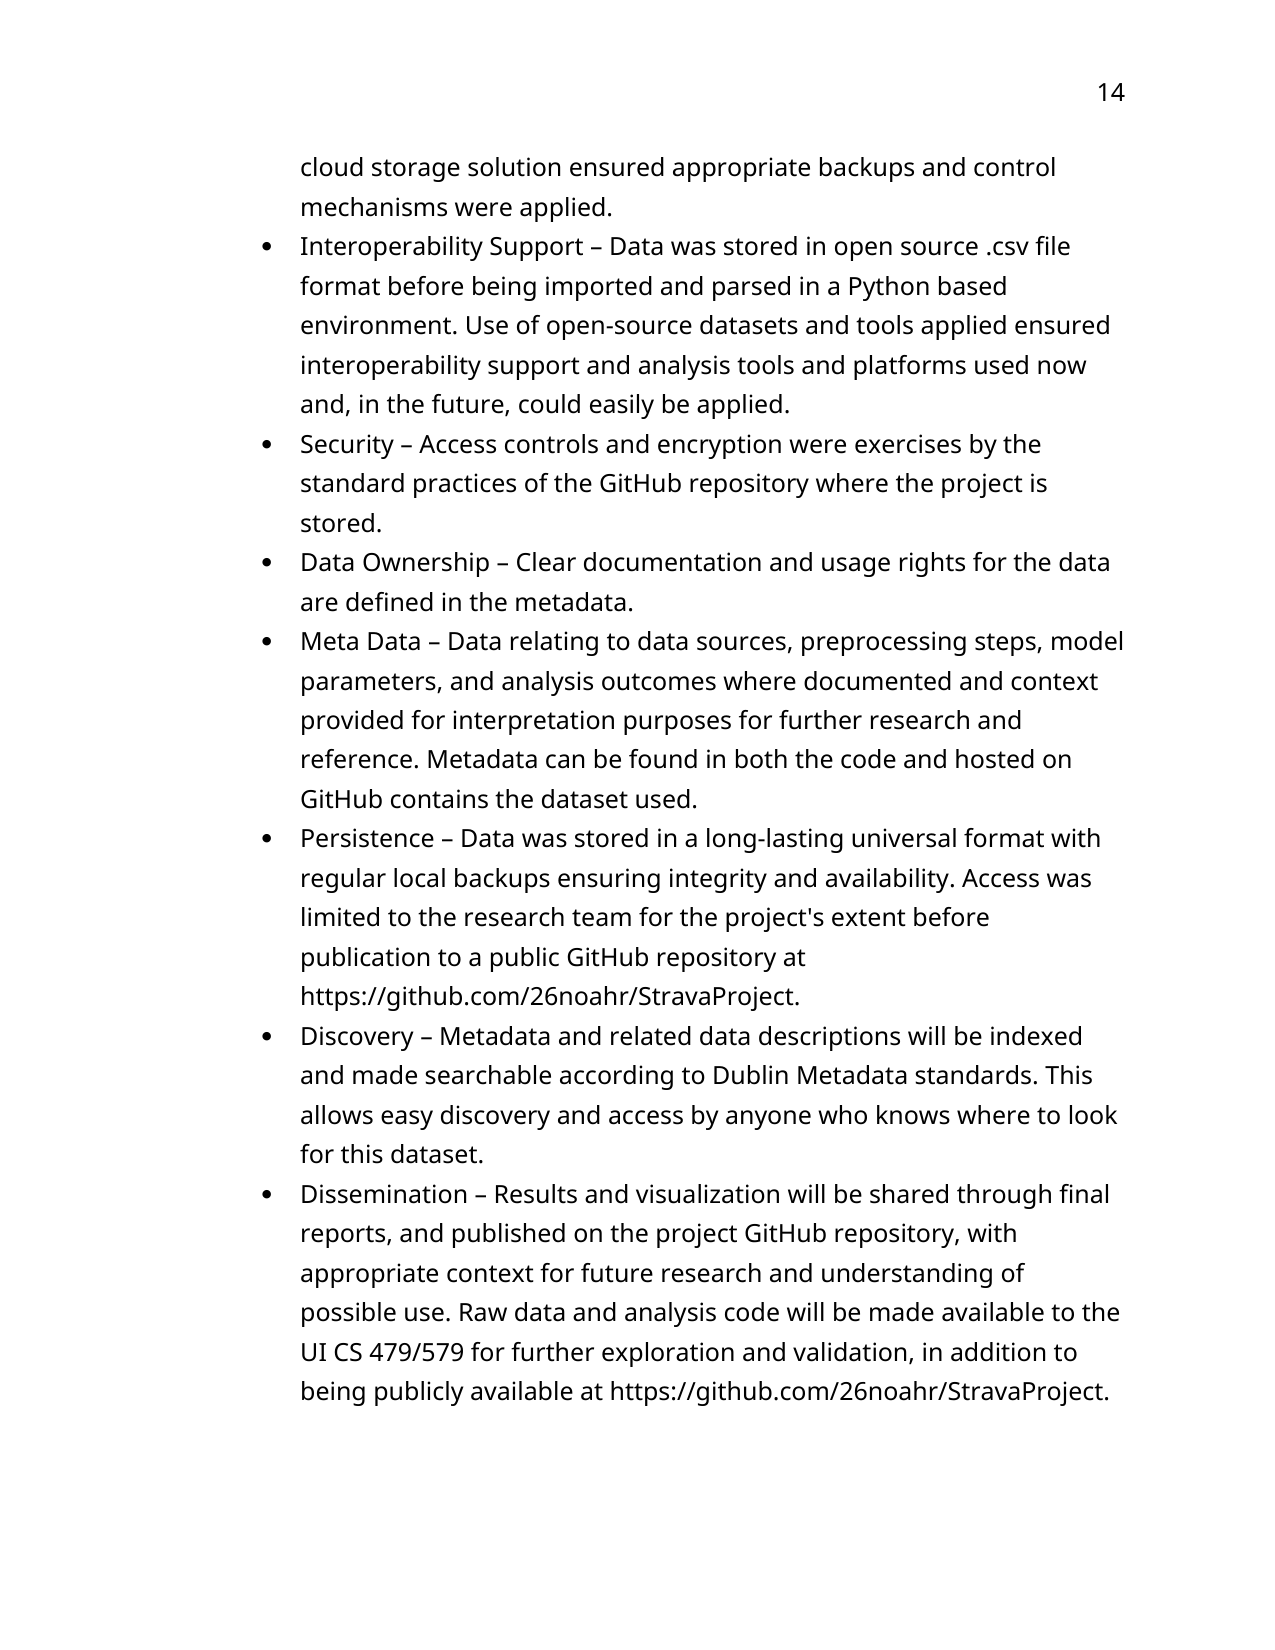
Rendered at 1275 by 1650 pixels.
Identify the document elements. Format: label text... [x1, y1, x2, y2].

list Interoperability Support – Data was stored in open source .csv file format before being imported and parsed in a Python based environment. Use of open-source datasets and tools applied ensured interoperability support and analysis tools and platforms used now and, in the future, could easily be applied. [262, 229, 1125, 421]
list Persistence – Data was stored in a long-lasting universal format with regular local backups ensuring integrity and availability. Access was limited to the research team for the project's extent before publication to a public GitHub repository at https://github.com/26noahr/StravaProject. [262, 821, 1125, 1013]
list Security – Access controls and encryption were exercises by the standard practices of the GitHub repository where the project is stored. [262, 426, 1125, 539]
list Discovery – Metadata and related data descriptions will be indexed and made searchable according to Dublin Metadata standards. This allows easy discovery and access by anyone who knows where to look for this dataset. [262, 1018, 1125, 1171]
list Meta Data – Data relating to data sources, preprocessing steps, model parameters, and analysis outcomes where documented and context provided for interpretation purposes for further research and reference. Metadata can be found in both the code and hosted on GitHub contains the dataset used. [262, 624, 1125, 816]
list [262, 150, 1125, 223]
list Dissemination – Results and visualization will be shared through final reports, and published on the project GitHub repository, with appropriate context for future research and understanding of possible use. Raw data and analysis code will be made available to the UI CS 479/579 for further exploration and validation, in addition to being publicly available at https://github.com/26noahr/StravaProject. [262, 1176, 1125, 1408]
list Data Ownership – Clear documentation and usage rights for the data are defined in the metadata. [262, 545, 1125, 618]
